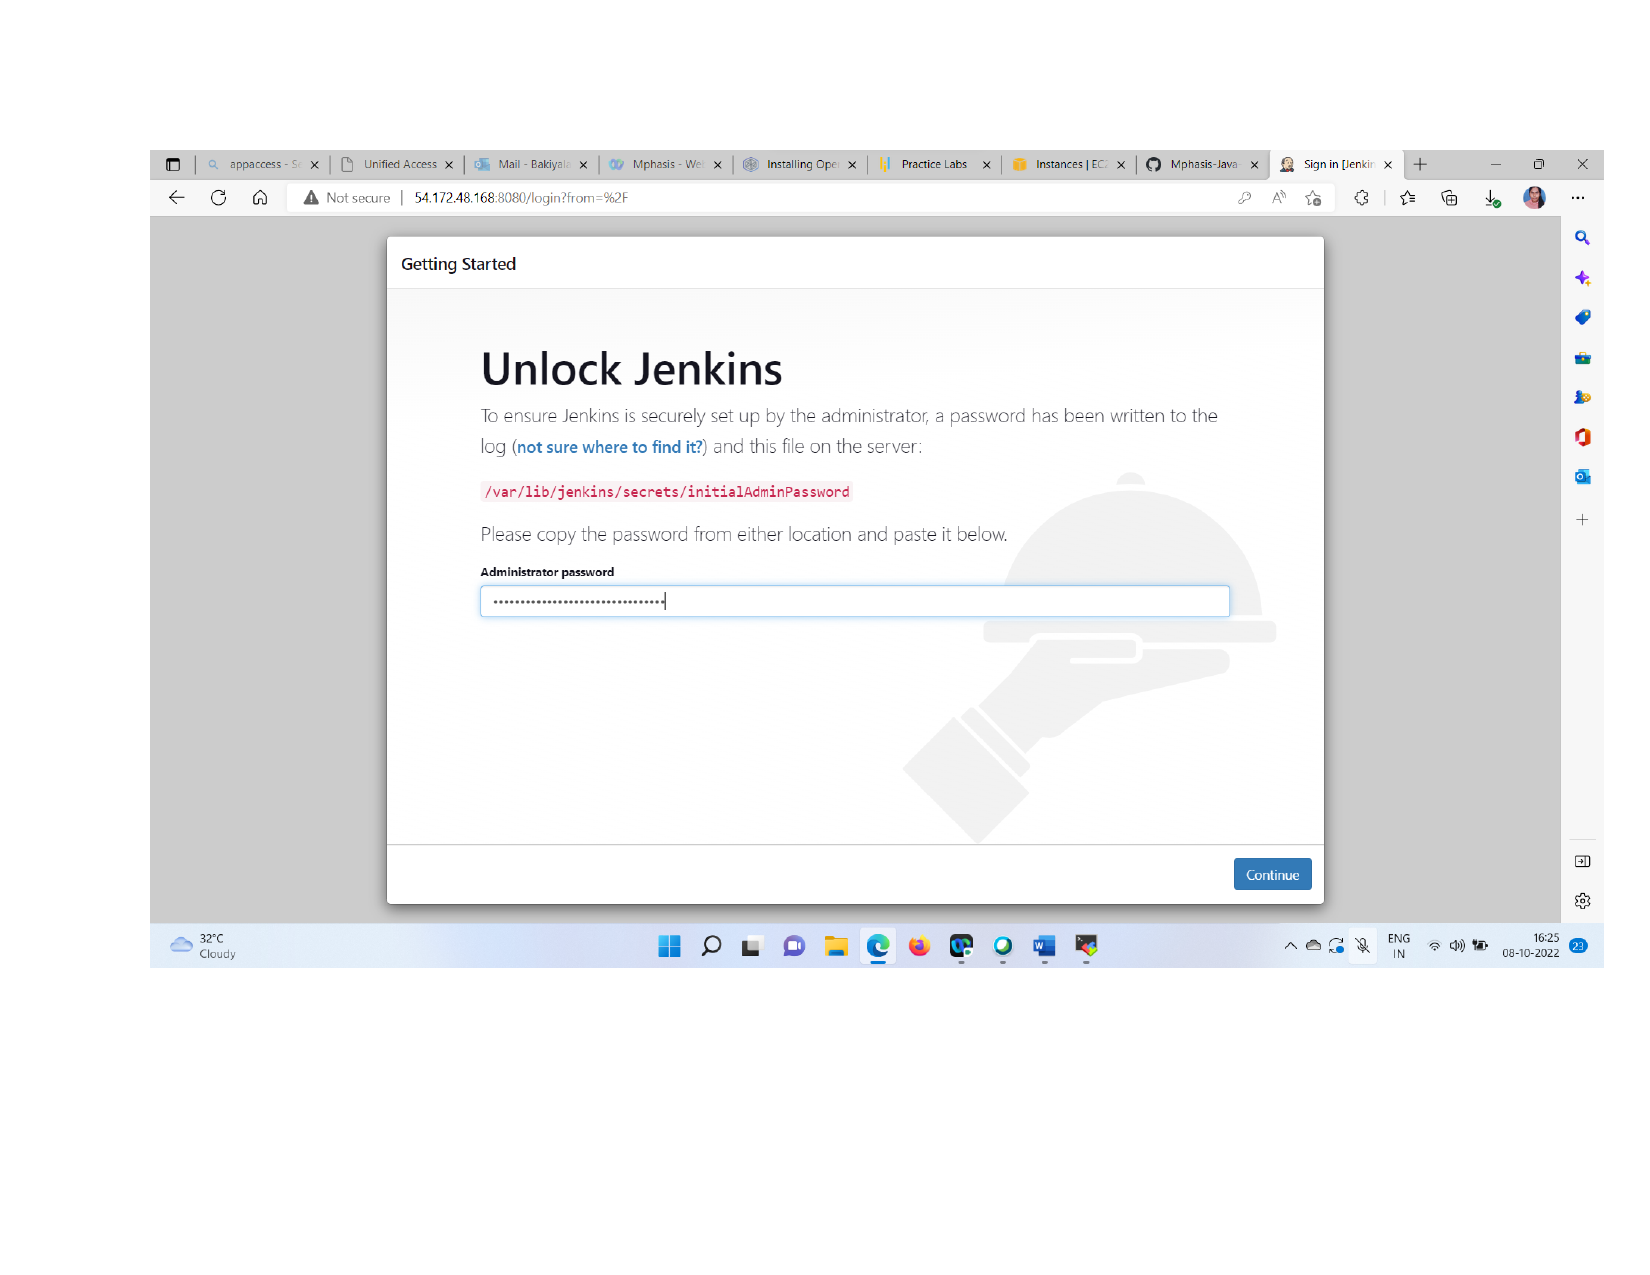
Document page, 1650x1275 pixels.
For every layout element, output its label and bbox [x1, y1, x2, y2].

picture [150, 150, 1604, 968]
